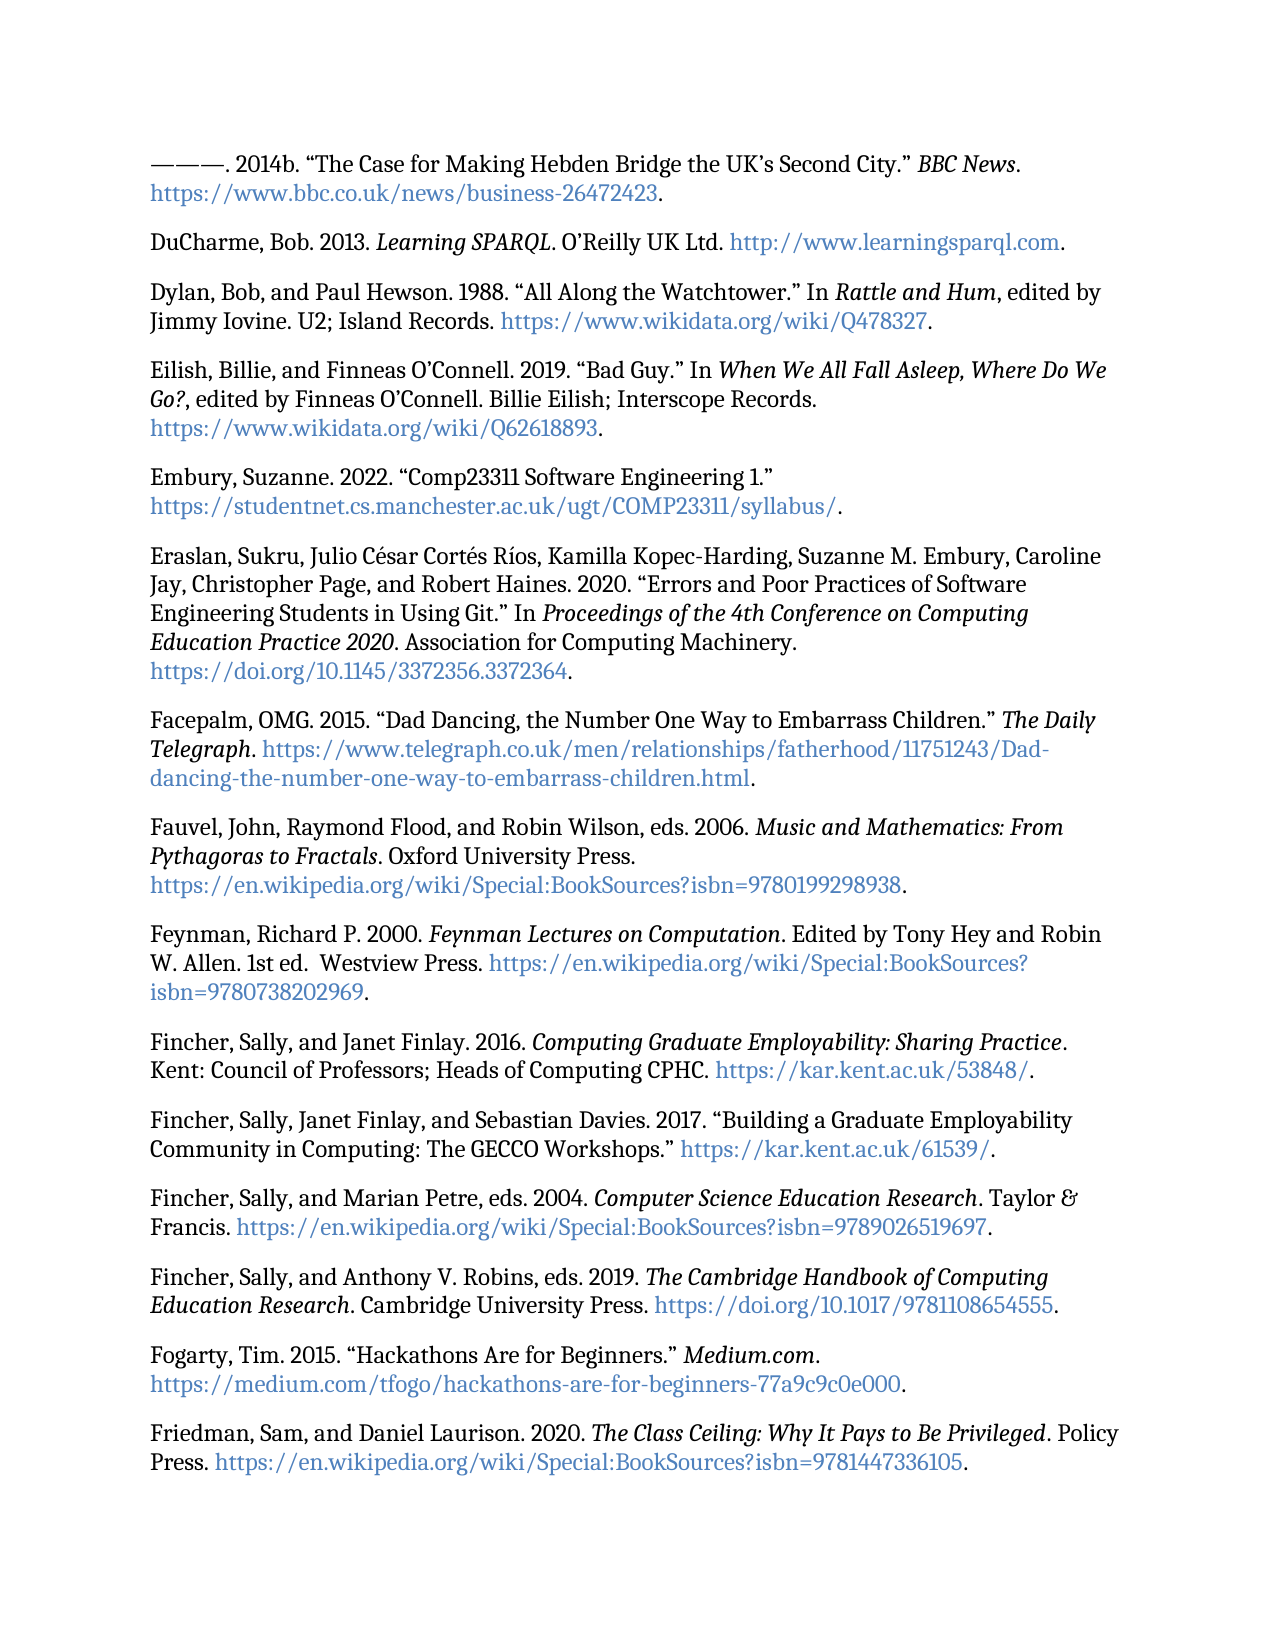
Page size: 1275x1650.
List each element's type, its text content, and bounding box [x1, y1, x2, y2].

text Friedman, Sam, and Daniel Laurison. 2020. The Class Ceiling: Why It Pays to Be Privileged. Policy Press. https://en.wikipedia.org/wiki/Special:BookSources?isbn=9781447336105. [150, 1419, 1125, 1477]
text ———. 2014b. “The Case for Making Hebden Bridge the UK’s Second City.” BBC News. https://www.bbc.co.uk/news/business-26472423. [150, 150, 1125, 207]
text Embury, Suzanne. 2022. “Comp23311 Software Engineering 1.” https://studentnet.cs.manchester.ac.uk/ugt/COMP23311/syllabus/. [150, 463, 1125, 521]
text Fincher, Sally, and Janet Finlay. 2016. Computing Graduate Employability: Sharing Practice. Kent: Council of Professors; Heads of Computing CPHC. https://kar.kent.ac.uk/53848/. [150, 1027, 1125, 1085]
text Eilish, Billie, and Finneas O’Connell. 2019. “Bad Guy.” In When We All Fall Asleep, Where Do We Go?, edited by Finneas O’Connell. Billie Eilish; Interscope Records. https://www.wikidata.org/wiki/Q62618893. [150, 356, 1125, 442]
text Feynman, Richard P. 2000. Feynman Lectures on Computation. Edited by Tony Hey and Robin W. Allen. 1st ed. ‎ Westview Press. https://en.wikipedia.org/wiki/Special:BookSources?isbn=9780738202969. [150, 920, 1125, 1007]
text Fogarty, Tim. 2015. “Hackathons Are for Beginners.” Medium.com. https://medium.com/tfogo/hackathons-are-for-beginners-77a9c9c0e000. [150, 1341, 1125, 1398]
text Fincher, Sally, and Anthony V. Robins, eds. 2019. The Cambridge Handbook of Computing Education Research. Cambridge University Press. https://doi.org/10.1017/9781108654555. [150, 1262, 1125, 1320]
text Fincher, Sally, and Marian Petre, eds. 2004. Computer Science Education Research. Taylor & Francis. https://en.wikipedia.org/wiki/Special:BookSources?isbn=9789026519697. [150, 1184, 1125, 1242]
text Dylan, Bob, and Paul Hewson. 1988. “All Along the Watchtower.” In Rattle and Hum, edited by Jimmy Iovine. U2; Island Records. https://www.wikidata.org/wiki/Q478327. [150, 278, 1125, 335]
text DuCharme, Bob. 2013. Learning SPARQL. O’Reilly UK Ltd. http://www.learningsparql.com. [150, 228, 1125, 257]
text Facepalm, OMG. 2015. “Dad Dancing, the Number One Way to Embarrass Children.” The Daily Telegraph. https://www.telegraph.co.uk/men/relationships/fatherhood/11751243/Dad-dancing-the-number-one-way-to-embarrass-children.html. [150, 706, 1125, 792]
text Eraslan, Sukru, Julio César Cortés Rı́os, Kamilla Kopec-Harding, Suzanne M. Embury, Caroline Jay, Christopher Page, and Robert Haines. 2020. “Errors and Poor Practices of Software Engineering Students in Using Git.” In Proceedings of the 4th Conference on Computing Education Practice 2020. Association for Computing Machinery. https://doi.org/10.1145/3372356.3372364. [150, 542, 1125, 685]
text Fauvel, John, Raymond Flood, and Robin Wilson, eds. 2006. Music and Mathematics: From Pythagoras to Fractals. Oxford University Press. https://en.wikipedia.org/wiki/Special:BookSources?isbn=9780199298938. [150, 813, 1125, 899]
text Fincher, Sally, Janet Finlay, and Sebastian Davies. 2017. “Building a Graduate Employability Community in Computing: The GECCO Workshops.” https://kar.kent.ac.uk/61539/. [150, 1106, 1125, 1163]
